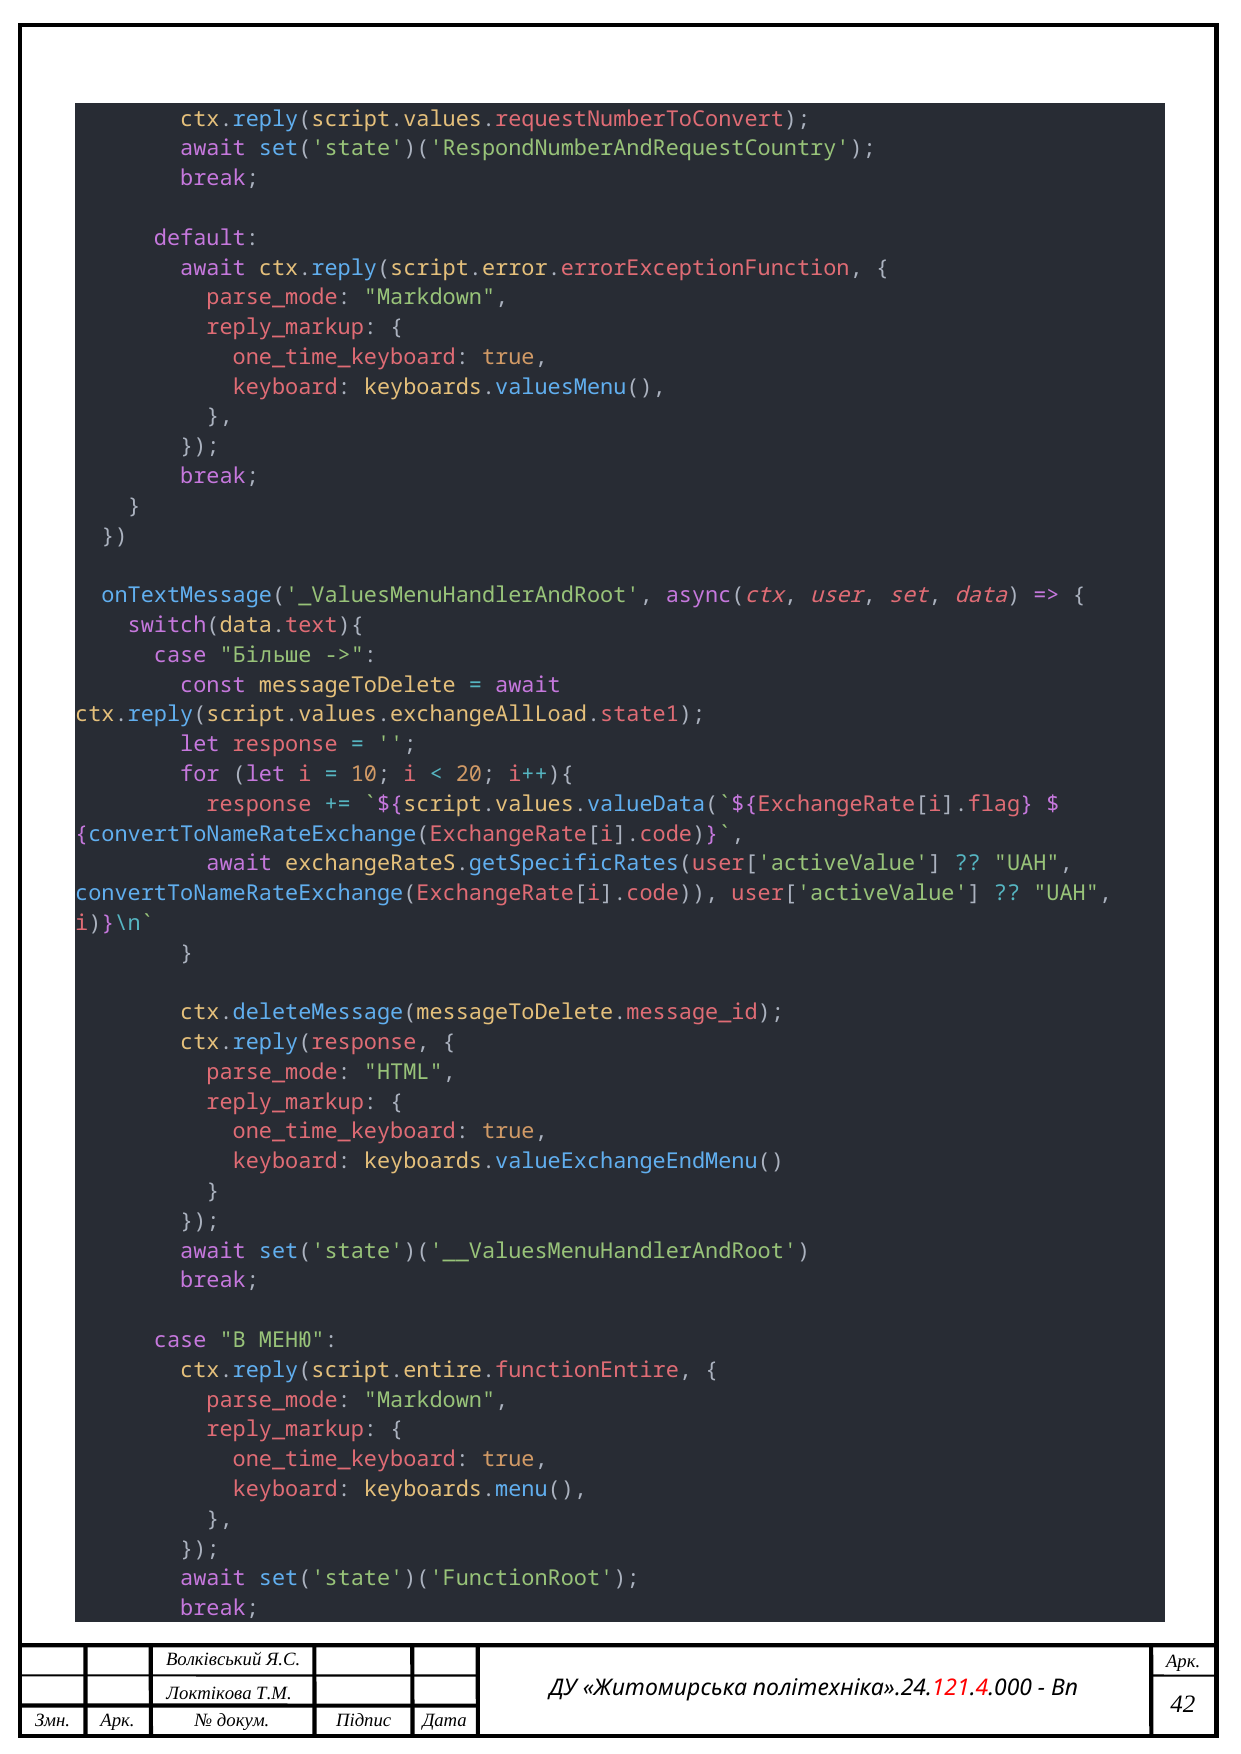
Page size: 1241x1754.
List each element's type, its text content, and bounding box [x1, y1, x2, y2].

text ctx.reply(script.entire.functionEntire, { [75, 1354, 1165, 1384]
text break; [75, 1264, 1165, 1294]
text }); [75, 430, 1165, 460]
text }, [75, 401, 1165, 430]
text const messageToDelete = await ctx.reply(script.values.exchangeAllLoad.state1); [75, 669, 1165, 728]
text keyboard: keyboards.valueExchangeEndMenu() [75, 1145, 1165, 1175]
text keyboard: keyboards.menu(), [75, 1473, 1165, 1503]
text await set('state')('__ValuesMenuHandlerAndRoot') [75, 1235, 1165, 1264]
text parse_mode: "Markdown", [75, 1384, 1165, 1413]
text response += `${script.values.valueData(`${ExchangeRate[i].flag} ${convertToNameRateExchange(ExchangeRate[i].code)}`, [75, 788, 1165, 847]
text }) [75, 520, 1165, 549]
text } [75, 937, 1165, 967]
text await exchangeRateS.getSpecificRates(user['activeValue'] ?? "UAH", convertToNameRateExchange(ExchangeRate[i].code)), user['activeValue'] ?? "UAH", i)}\n` [75, 847, 1165, 937]
text break; [75, 460, 1165, 490]
text onTextMessage('_ValuesMenuHandlerAndRoot', async(ctx, user, set, data) => { [75, 579, 1165, 609]
text parse_mode: "HTML", [75, 1056, 1165, 1086]
text switch(data.text){ [75, 609, 1165, 639]
text for (let i = 10; i < 20; i++){ [75, 758, 1165, 788]
text reply_markup: { [75, 1086, 1165, 1116]
text }, [75, 1503, 1165, 1533]
text ctx.reply(script.values.requestNumberToConvert); [75, 103, 1165, 132]
text reply_markup: { [75, 311, 1165, 341]
text parse_mode: "Markdown", [75, 281, 1165, 311]
text reply_markup: { [75, 1413, 1165, 1443]
text } [75, 1175, 1165, 1205]
text await ctx.reply(script.error.errorExceptionFunction, { [75, 252, 1165, 281]
text default: [75, 222, 1165, 252]
text case "В МЕНЮ": [75, 1324, 1165, 1354]
text await set('state')('FunctionRoot'); [75, 1562, 1165, 1592]
text one_time_keyboard: true, [75, 1443, 1165, 1473]
text one_time_keyboard: true, [75, 341, 1165, 371]
text ctx.deleteMessage(messageToDelete.message_id); [75, 996, 1165, 1026]
text one_time_keyboard: true, [75, 1116, 1165, 1145]
text }); [75, 1205, 1165, 1235]
text keyboard: keyboards.valuesMenu(), [75, 371, 1165, 401]
text }); [75, 1533, 1165, 1562]
text let response = ''; [75, 728, 1165, 758]
text await set('state')('RespondNumberAndRequestCountry'); [75, 132, 1165, 162]
text case "Більше ->": [75, 639, 1165, 669]
text break; [75, 162, 1165, 192]
text ctx.reply(response, { [75, 1026, 1165, 1056]
text } [75, 490, 1165, 520]
text break; [75, 1592, 1165, 1622]
